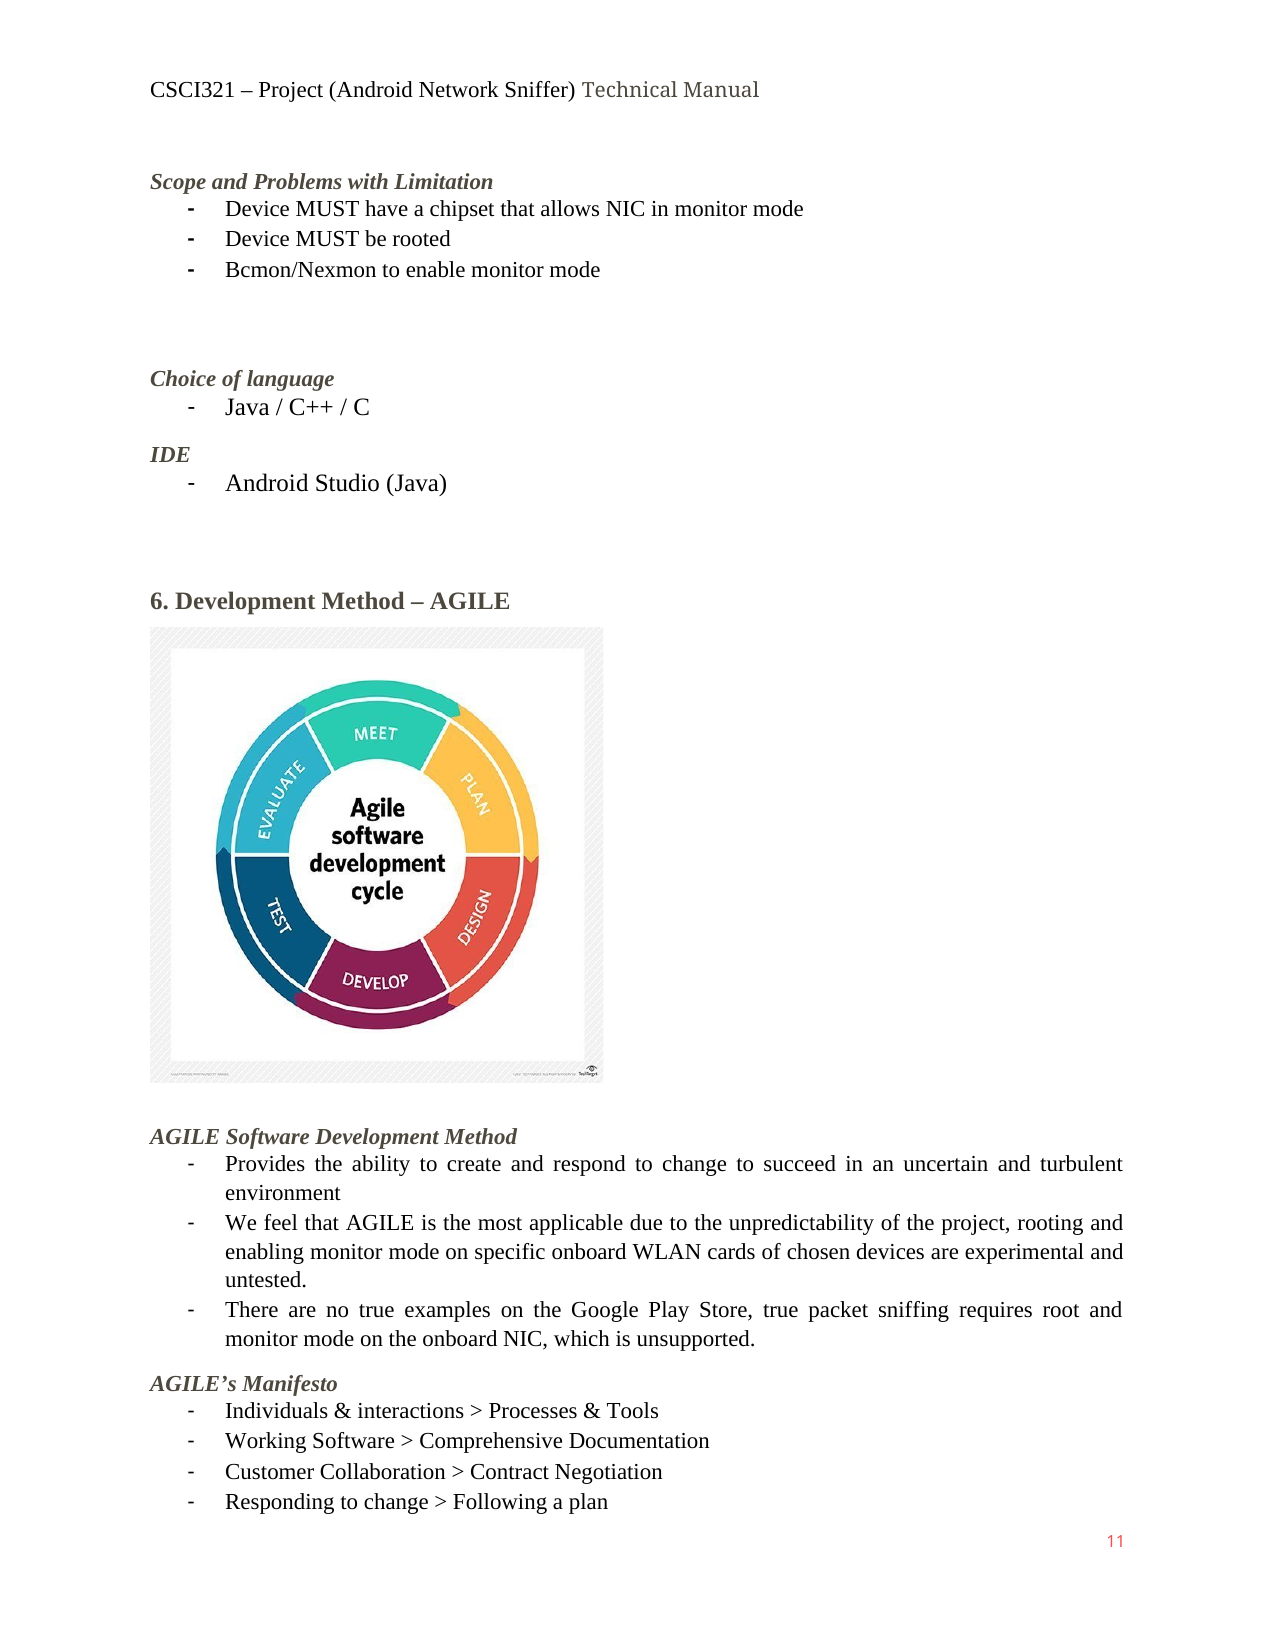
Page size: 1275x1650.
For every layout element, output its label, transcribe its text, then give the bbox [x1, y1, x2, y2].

subtitle Scope and Problems with Limitation [150, 168, 1125, 194]
list Provides the ability to create and respond to change to succeed in an uncertain and turbulent environment [187, 1149, 1125, 1206]
list Responding to change > Following a plan [187, 1487, 1125, 1515]
list Individuals & interactions > Processes & Tools [187, 1396, 1125, 1424]
list We feel that AGILE is the most applicable due to the unpredictability of the project, rooting and enabling monitor mode on specific onboard WLAN cards of chosen devices are experimental and untested. [187, 1208, 1125, 1293]
list Device MUST be rooted [187, 224, 1125, 253]
list Android Studio (Java) [187, 467, 1125, 498]
list Working Software > Comprehensive Documentation [187, 1427, 1125, 1455]
picture [150, 627, 604, 1083]
list Device MUST have a chipset that allows NIC in monitor mode [187, 194, 1125, 222]
subtitle 6. Development Method – AGILE [150, 586, 1125, 614]
subtitle AGILE’s Manifesto [150, 1370, 1125, 1396]
list Java / C++ / C [187, 391, 1125, 422]
subtitle Choice of language [150, 365, 1125, 391]
list Bcmon/Nexmon to enable monitor mode [187, 255, 1125, 283]
subtitle AGILE Software Development Method [150, 1123, 1125, 1149]
list Customer Collaboration > Contract Negotiation [187, 1457, 1125, 1485]
list There are no true examples on the Google Play Store, true packet sniffing requires root and monitor mode on the onboard NIC, which is unsupported. [187, 1295, 1125, 1351]
subtitle IDE [150, 441, 1125, 467]
